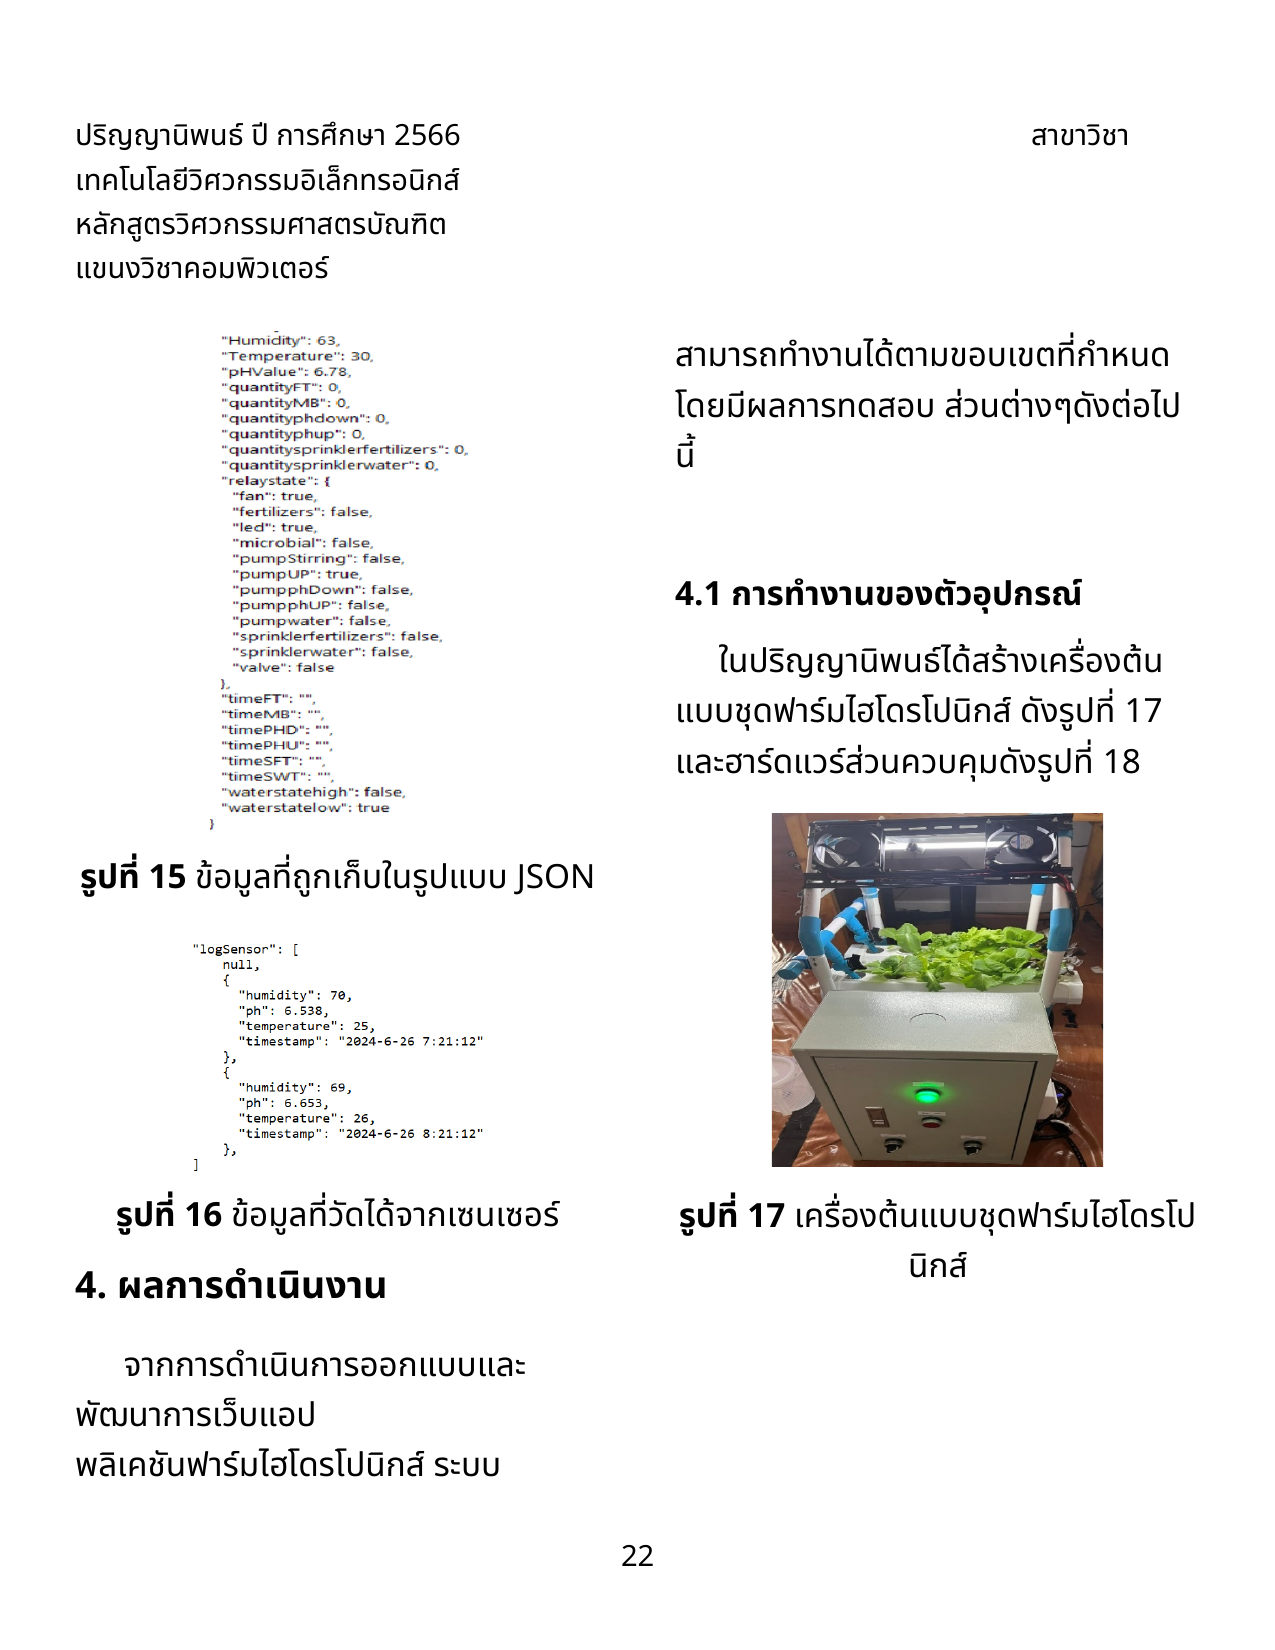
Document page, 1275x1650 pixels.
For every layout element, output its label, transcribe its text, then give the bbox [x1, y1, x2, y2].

picture [771, 813, 1104, 1167]
text รูปที่ 15 ข้อมูลที่ถูกเก็บในรูปแบบ JSON [75, 853, 600, 904]
text จากการดำเนินการออกแบบและพัฒนาการเว็บแอป พลิเคชันฟาร์มไฮโดรโปนิกส์ ระบบสามารถทำงานได้ตามขอบเขตที่กำหนด โดยมีผลการทดสอบ ส่วนต่างๆดังต่อไปนี้ [75, 1341, 600, 1492]
picture [198, 331, 477, 837]
text จากการดำเนินการออกแบบและพัฒนาการเว็บแอป พลิเคชันฟาร์มไฮโดรโปนิกส์ ระบบสามารถทำงานได้ตามขอบเขตที่กำหนด โดยมีผลการทดสอบ ส่วนต่างๆดังต่อไปนี้ [675, 331, 1200, 482]
text 4. ผลการดำเนินงาน [75, 1258, 600, 1316]
text รูปที่ 17 เครื่องต้นแบบชุดฟาร์มไฮโดรโปนิกส์ [675, 1192, 1200, 1293]
text รูปที่ 16 ข้อมูลที่วัดได้จากเซนเซอร์ [75, 1191, 600, 1242]
text ในปริญญานิพนธ์ได้สร้างเครื่องต้นแบบชุดฟาร์มไฮโดรโปนิกส์ ดังรูปที่ 17 และฮาร์ดแวร์ส่วนควบคุมดังรูปที่ 18 [675, 637, 1200, 788]
picture [189, 937, 499, 1181]
text 4.1 การทำงานของตัวอุปกรณ์ [675, 569, 1200, 620]
